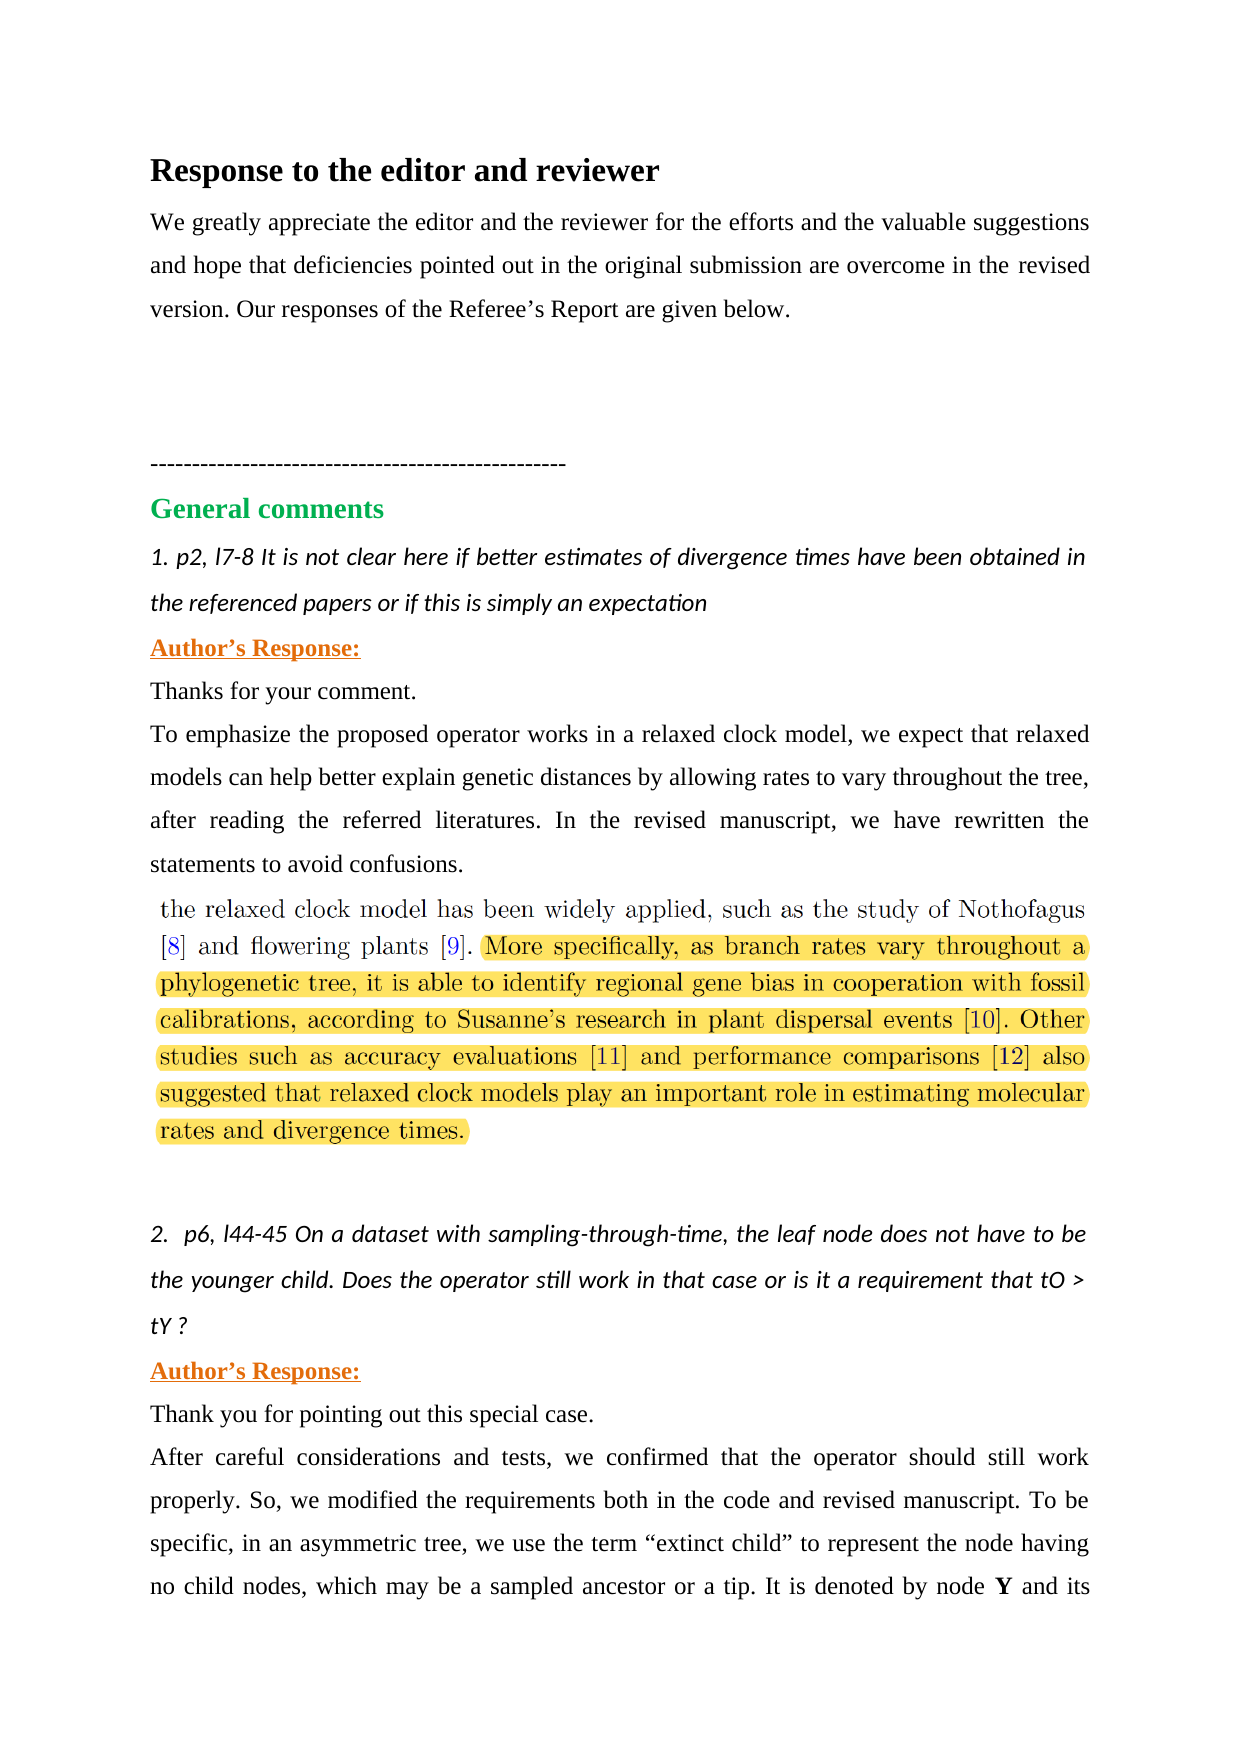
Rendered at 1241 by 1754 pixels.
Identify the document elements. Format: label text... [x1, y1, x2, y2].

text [150, 1442, 1090, 1600]
picture [150, 891, 1094, 1152]
text Author’s Response: [150, 633, 1090, 662]
text 2. p6, l44-45 On a dataset with sampling-through-time, the leaf node does not have to be the younger child. Does the operator still work in that case or is it a requirement that tO > tY ? [150, 1218, 1090, 1341]
text Thanks for your comment. [150, 676, 1090, 705]
text Thank you for pointing out this special case. [150, 1399, 1090, 1428]
text To emphasize the proposed operator works in a relaxed clock model, we expect that relaxed models can help better explain genetic distances by allowing rates to vary throughout the tree, after reading the referred literatures. In the revised manuscript, we have rewritten the statements to avoid confusions. [150, 719, 1090, 877]
text General comments [150, 491, 1090, 525]
text 1. p2, l7-8 It is not clear here if better estimates of divergence times have been obtained in the referenced papers or if this is simply an expectation [150, 542, 1090, 618]
text We greatly appreciate the editor and the reviewer for the efforts and the valuable suggestions and hope that deficiencies pointed out in the original submission are overcome in the revised version. Our responses of the Referee’s Report are given below. [150, 207, 1090, 322]
text Response to the editor and reviewer [150, 150, 1090, 188]
text Author’s Response: [150, 1356, 1090, 1384]
text -------------------------------------------------- [150, 448, 1090, 477]
